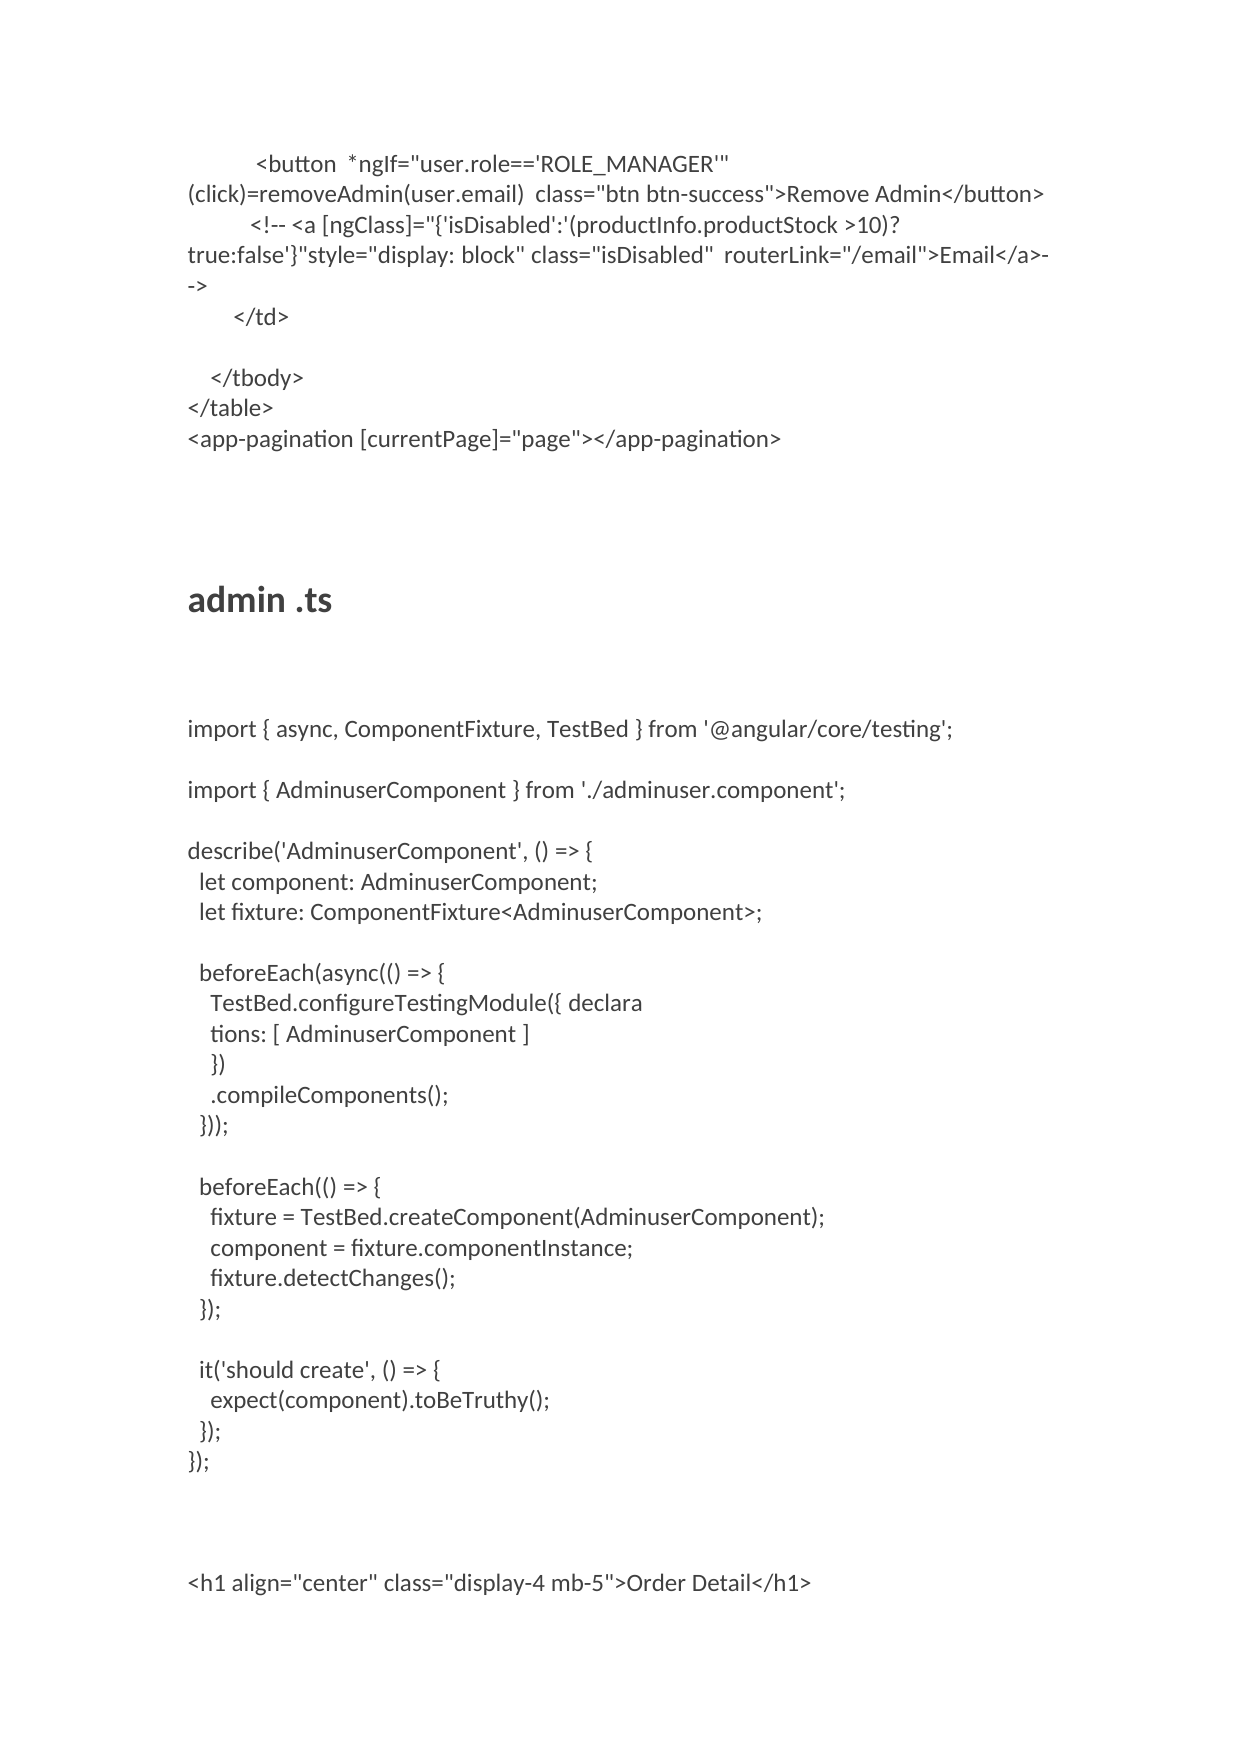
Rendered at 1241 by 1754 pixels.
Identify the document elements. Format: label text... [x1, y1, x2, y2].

text <button *ngIf="user.role=='ROLE_MANAGER'" [256, 148, 1240, 178]
text <!-- <a [ngClass]="{'isDisabled':'(productInfo.productStock >10)? true:false'}"style="display: block" class="isDisabled" routerLink="/email">Email</a>- [187, 209, 1061, 270]
text (click)=removeAdmin(user.email) class="btn btn-success">Remove Admin</button> [187, 178, 1240, 209]
text fixture = TestBed.createComponent(AdminuserComponent); component = fixture.componentInstance; fixture.detectChanges(); [210, 1201, 827, 1293]
text import { async, ComponentFixture, TestBed } from '@angular/core/testing'; import { AdminuserComponent } from './adminuser.component'; [187, 713, 973, 804]
text describe('AdminuserComponent', () => { let component: AdminuserComponent; [187, 835, 614, 896]
text beforeEach(async(() => { TestBed.configureTestingModule({ declarations: [ AdminuserComponent ] [199, 957, 644, 1049]
text beforeEach(() => { [199, 1171, 1240, 1201]
text }); [187, 1446, 1240, 1476]
text .compileComponents(); [210, 1079, 1240, 1109]
subtitle admin .ts [187, 576, 1240, 621]
text }); [199, 1293, 1240, 1323]
text <app-pagination [currentPage]="page"></app-pagination> [187, 423, 1240, 453]
text </tbody> [210, 362, 1240, 392]
text let fixture: ComponentFixture<AdminuserComponent>; [199, 896, 1240, 927]
text })); [199, 1109, 1240, 1140]
text <h1 align="center" class="display-4 mb-5">Order Detail</h1> [187, 1567, 1240, 1598]
text -> [187, 270, 1240, 301]
text it('should create', () => { expect(component).toBeTruthy(); [199, 1354, 731, 1415]
text </table> [187, 392, 1240, 423]
text }) [210, 1049, 1240, 1079]
text }); [199, 1415, 1240, 1446]
text </td> [233, 301, 1240, 331]
